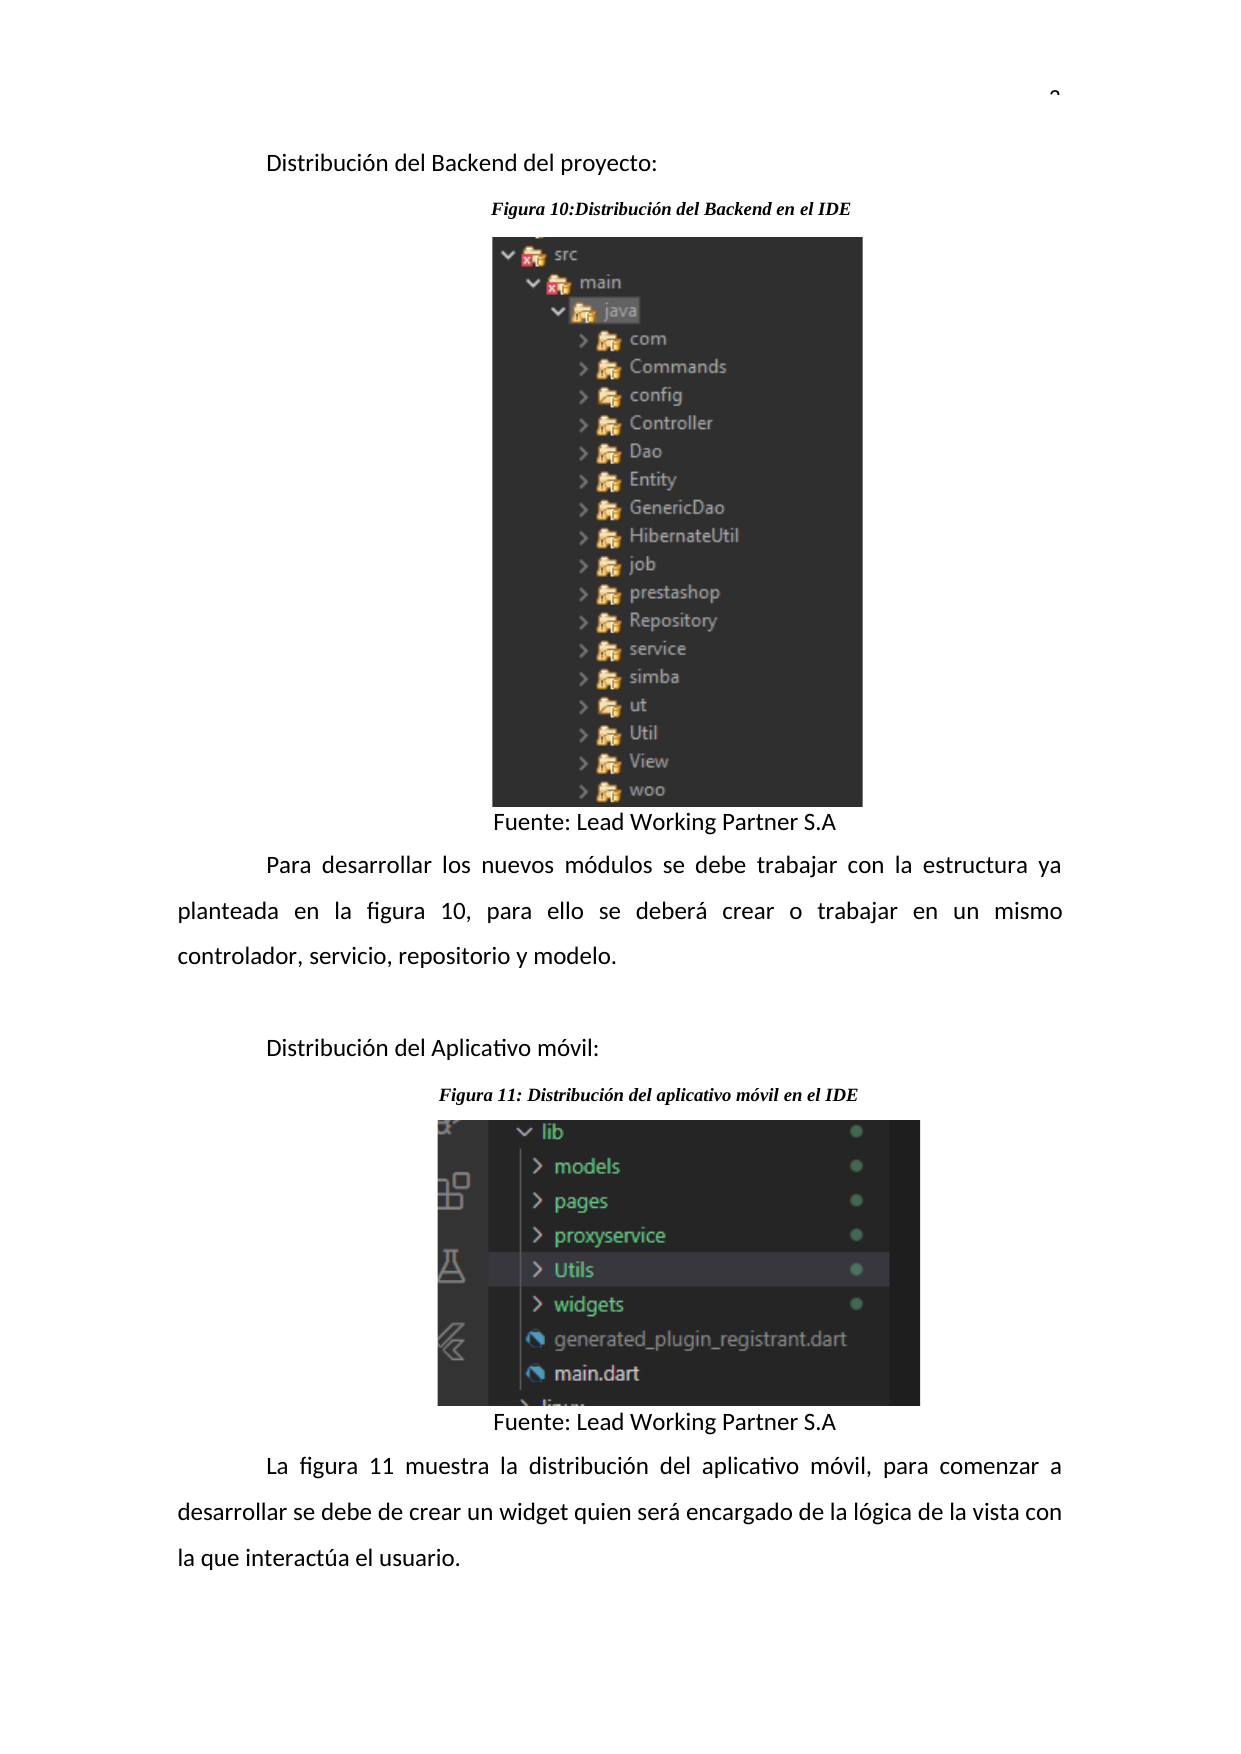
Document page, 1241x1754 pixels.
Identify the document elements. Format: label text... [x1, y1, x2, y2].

text La figura 11 muestra la distribución del aplicativo móvil, para comenzar a desarrollar se debe de crear un widget quien será encargado de la lógica de la vista con la que interactúa el usuario. [177, 1450, 1063, 1572]
text Figura 11: Distribución del aplicativo móvil en el IDE [438, 1084, 1186, 1106]
picture [492, 237, 863, 807]
picture [437, 1120, 921, 1406]
text Figura 10:Distribución del Backend en el IDE [491, 198, 1186, 219]
text Para desarrollar los nuevos módulos se debe trabajar con la estructura ya planteada en la figura 10, para ello se deberá crear o trabajar en un mismo controlador, servicio, repositorio y modelo. [177, 849, 1063, 971]
text Distribución del Aplicativo móvil: [266, 1032, 1186, 1063]
text Distribución del Backend del proyecto: [266, 147, 1186, 177]
